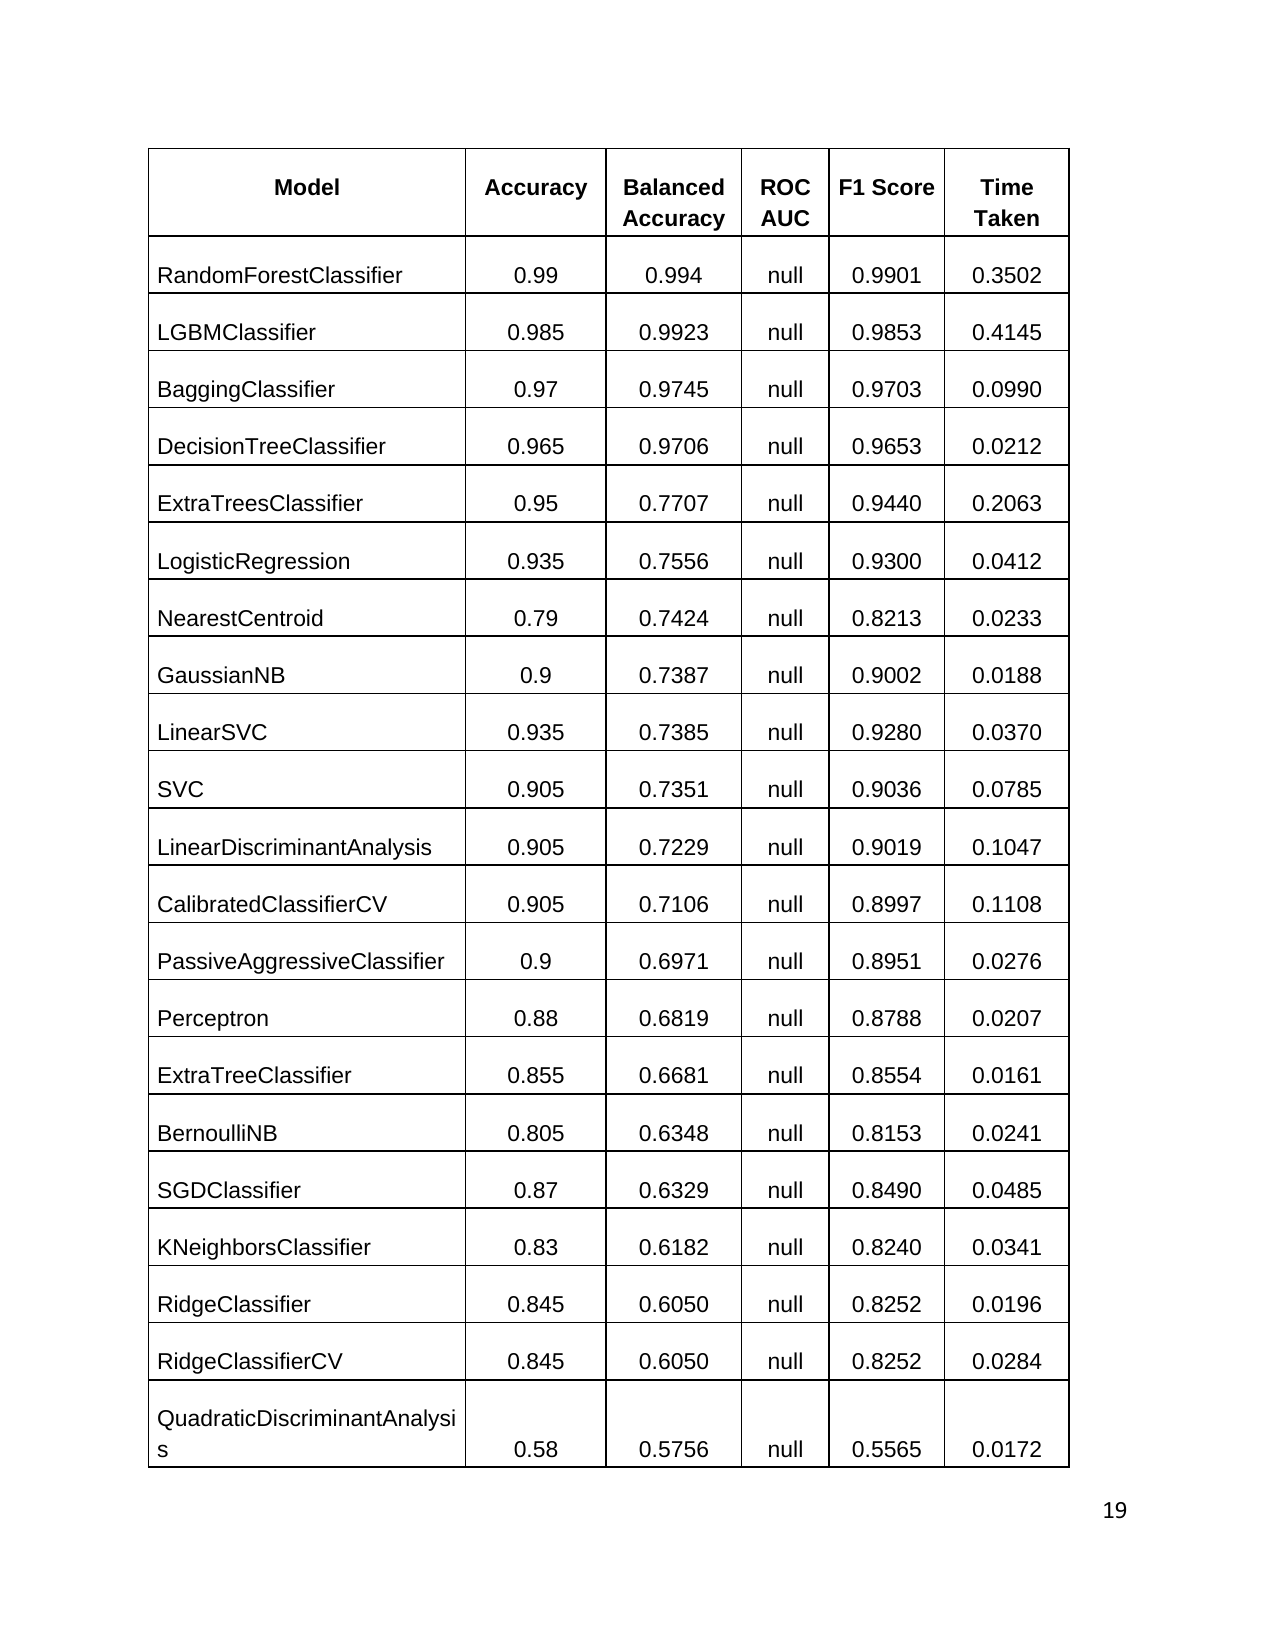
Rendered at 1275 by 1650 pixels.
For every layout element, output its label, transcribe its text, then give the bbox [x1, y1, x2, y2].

table_cell 0.8240 [830, 1209, 944, 1264]
table_cell ExtraTreeClassifier [149, 1037, 465, 1093]
table_cell 0.845 [466, 1266, 605, 1322]
table_cell 0.7385 [607, 694, 741, 750]
table_cell 0.9703 [830, 351, 944, 407]
table_cell 0.2063 [945, 466, 1068, 521]
table_cell 0.5565 [830, 1381, 944, 1466]
table_cell 0.1047 [945, 809, 1068, 864]
table_cell CalibratedClassifierCV [149, 866, 465, 921]
table_cell null [742, 351, 828, 407]
table_cell null [742, 1037, 828, 1093]
table_cell 0.7106 [607, 866, 741, 921]
table_cell 0.88 [466, 980, 605, 1036]
table_cell 0.8252 [830, 1266, 944, 1322]
table_cell null [742, 751, 828, 807]
table_cell 0.0161 [945, 1037, 1068, 1093]
table_cell 0.9653 [830, 408, 944, 464]
table_cell BaggingClassifier [149, 351, 465, 407]
table_cell null [742, 523, 828, 578]
table_header Accuracy [466, 149, 605, 235]
table_cell LinearSVC [149, 694, 465, 750]
table_cell 0.9706 [607, 408, 741, 464]
table_cell 0.9440 [830, 466, 944, 521]
table_cell LogisticRegression [149, 523, 465, 578]
table_cell 0.4145 [945, 294, 1068, 349]
table_cell 0.0370 [945, 694, 1068, 750]
table_cell null [742, 637, 828, 693]
table_cell null [742, 923, 828, 978]
table_cell 0.0412 [945, 523, 1068, 578]
table_cell null [742, 980, 828, 1036]
table_cell 0.0341 [945, 1209, 1068, 1264]
table_cell null [742, 294, 828, 349]
table_cell 0.905 [466, 751, 605, 807]
table_cell 0.905 [466, 866, 605, 921]
table_cell 0.0990 [945, 351, 1068, 407]
table_cell 0.7387 [607, 637, 741, 693]
table_cell null [742, 809, 828, 864]
table_cell 0.7424 [607, 580, 741, 635]
table_cell 0.994 [607, 237, 741, 292]
table_cell 0.8951 [830, 923, 944, 978]
table_cell null [742, 1266, 828, 1322]
table_cell 0.8252 [830, 1323, 944, 1379]
table_cell 0.9036 [830, 751, 944, 807]
table_cell null [742, 1381, 828, 1466]
table_cell 0.99 [466, 237, 605, 292]
table_cell 0.6050 [607, 1323, 741, 1379]
table_cell 0.8997 [830, 866, 944, 921]
table_cell 0.0172 [945, 1381, 1068, 1466]
table_cell 0.79 [466, 580, 605, 635]
table_cell LinearDiscriminantAnalysis [149, 809, 465, 864]
table_header Time Taken [945, 149, 1068, 235]
table_cell null [742, 1095, 828, 1150]
table_cell 0.0241 [945, 1095, 1068, 1150]
table_cell 0.7229 [607, 809, 741, 864]
table_cell 0.6329 [607, 1152, 741, 1207]
table_cell null [742, 866, 828, 921]
table_cell QuadraticDiscriminantAnalysis [149, 1381, 465, 1466]
table_cell 0.9300 [830, 523, 944, 578]
table_cell ExtraTreesClassifier [149, 466, 465, 521]
table_cell null [742, 1209, 828, 1264]
table_cell 0.7556 [607, 523, 741, 578]
table_cell 0.95 [466, 466, 605, 521]
table_cell 0.0212 [945, 408, 1068, 464]
table_cell 0.0276 [945, 923, 1068, 978]
table_cell 0.0284 [945, 1323, 1068, 1379]
table_cell 0.7351 [607, 751, 741, 807]
table_cell 0.9280 [830, 694, 944, 750]
table_cell null [742, 1152, 828, 1207]
table_cell 0.9019 [830, 809, 944, 864]
table_cell 0.97 [466, 351, 605, 407]
table_cell 0.9901 [830, 237, 944, 292]
table_cell 0.9923 [607, 294, 741, 349]
table_cell 0.1108 [945, 866, 1068, 921]
table_cell 0.905 [466, 809, 605, 864]
table_cell PassiveAggressiveClassifier [149, 923, 465, 978]
table_cell null [742, 466, 828, 521]
table_cell 0.985 [466, 294, 605, 349]
table_cell 0.7707 [607, 466, 741, 521]
table_cell 0.9745 [607, 351, 741, 407]
table_cell null [742, 237, 828, 292]
table_cell 0.8490 [830, 1152, 944, 1207]
table_cell 0.83 [466, 1209, 605, 1264]
table_cell 0.9 [466, 637, 605, 693]
table_cell RidgeClassifierCV [149, 1323, 465, 1379]
table_cell 0.6182 [607, 1209, 741, 1264]
table_cell NearestCentroid [149, 580, 465, 635]
table_cell RidgeClassifier [149, 1266, 465, 1322]
table_cell 0.87 [466, 1152, 605, 1207]
table_cell 0.935 [466, 523, 605, 578]
table_cell 0.9002 [830, 637, 944, 693]
table_cell GaussianNB [149, 637, 465, 693]
table_cell null [742, 1323, 828, 1379]
table_cell 0.965 [466, 408, 605, 464]
table_cell Perceptron [149, 980, 465, 1036]
table_cell 0.8554 [830, 1037, 944, 1093]
table_cell 0.9 [466, 923, 605, 978]
table_cell LGBMClassifier [149, 294, 465, 349]
table_header F1 Score [830, 149, 944, 235]
table_cell null [742, 580, 828, 635]
table_cell DecisionTreeClassifier [149, 408, 465, 464]
table_cell 0.6050 [607, 1266, 741, 1322]
table_cell 0.58 [466, 1381, 605, 1466]
table_cell 0.0207 [945, 980, 1068, 1036]
table_header Balanced Accuracy [607, 149, 741, 235]
table_cell 0.0785 [945, 751, 1068, 807]
table_cell 0.935 [466, 694, 605, 750]
table_cell 0.0196 [945, 1266, 1068, 1322]
table_cell 0.855 [466, 1037, 605, 1093]
table_cell 0.6819 [607, 980, 741, 1036]
table_cell RandomForestClassifier [149, 237, 465, 292]
table_cell 0.5756 [607, 1381, 741, 1466]
table_cell SGDClassifier [149, 1152, 465, 1207]
table_cell 0.6681 [607, 1037, 741, 1093]
table_cell KNeighborsClassifier [149, 1209, 465, 1264]
table_cell SVC [149, 751, 465, 807]
table_cell 0.845 [466, 1323, 605, 1379]
table_cell 0.0485 [945, 1152, 1068, 1207]
table_header Model [149, 149, 465, 235]
table_cell BernoulliNB [149, 1095, 465, 1150]
table_cell 0.805 [466, 1095, 605, 1150]
table_cell null [742, 408, 828, 464]
table_cell 0.8788 [830, 980, 944, 1036]
table_header ROC AUC [742, 149, 828, 235]
table_cell 0.0188 [945, 637, 1068, 693]
table_cell 0.8153 [830, 1095, 944, 1150]
table_cell 0.9853 [830, 294, 944, 349]
table_cell 0.8213 [830, 580, 944, 635]
table_cell 0.6971 [607, 923, 741, 978]
table_cell 0.6348 [607, 1095, 741, 1150]
table_cell null [742, 694, 828, 750]
table_cell 0.3502 [945, 237, 1068, 292]
table_cell 0.0233 [945, 580, 1068, 635]
